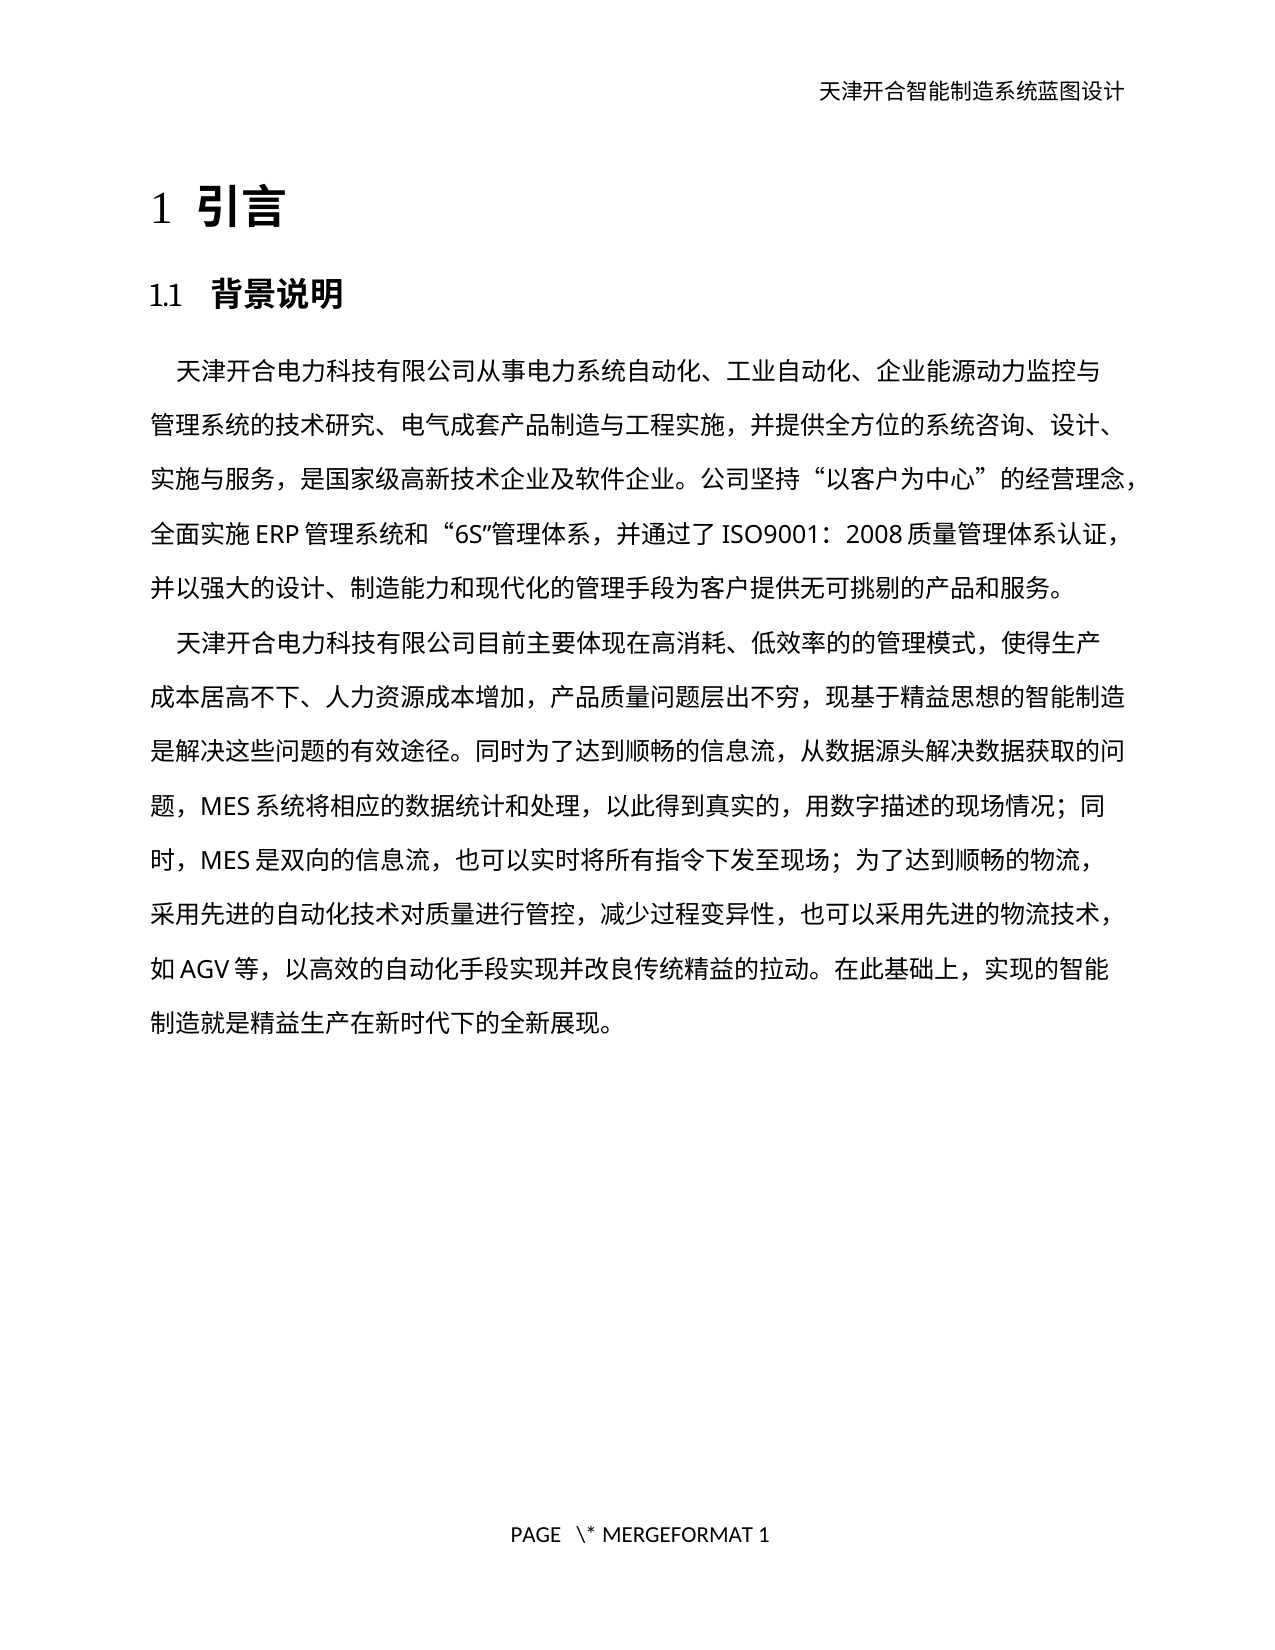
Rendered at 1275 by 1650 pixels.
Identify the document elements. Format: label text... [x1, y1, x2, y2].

subtitle 引言 [150, 171, 1125, 237]
text 天津开合电力科技有限公司目前主要体现在高消耗、低效率的的管理模式，使得生产成本居高不下、人力资源成本增加，产品质量问题层出不穷，现基于精益思想的智能制造是解决这些问题的有效途径。同时为了达到顺畅的信息流，从数据源头解决数据获取的问题，MES系统将相应的数据统计和处理，以此得到真实的，用数字描述的现场情况；同时，MES是双向的信息流，也可以实时将所有指令下发至现场；为了达到顺畅的物流，采用先进的自动化技术对质量进行管控，减少过程变异性，也可以采用先进的物流技术，如AGV等，以高效的自动化手段实现并改良传统精益的拉动。在此基础上，实现的智能制造就是精益生产在新时代下的全新展现。 [150, 623, 1125, 1040]
subtitle 背景说明 [150, 268, 1125, 316]
text 天津开合电力科技有限公司从事电力系统自动化、工业自动化、企业能源动力监控与管理系统的技术研究、电气成套产品制造与工程实施，并提供全方位的系统咨询、设计、实施与服务，是国家级高新技术企业及软件企业。公司坚持“以客户为中心”的经营理念，全面实施ERP管理系统和“6S”管理体系，并通过了ISO9001：2008质量管理体系认证，并以强大的设计、制造能力和现代化的管理手段为客户提供无可挑剔的产品和服务。 [150, 351, 1125, 605]
